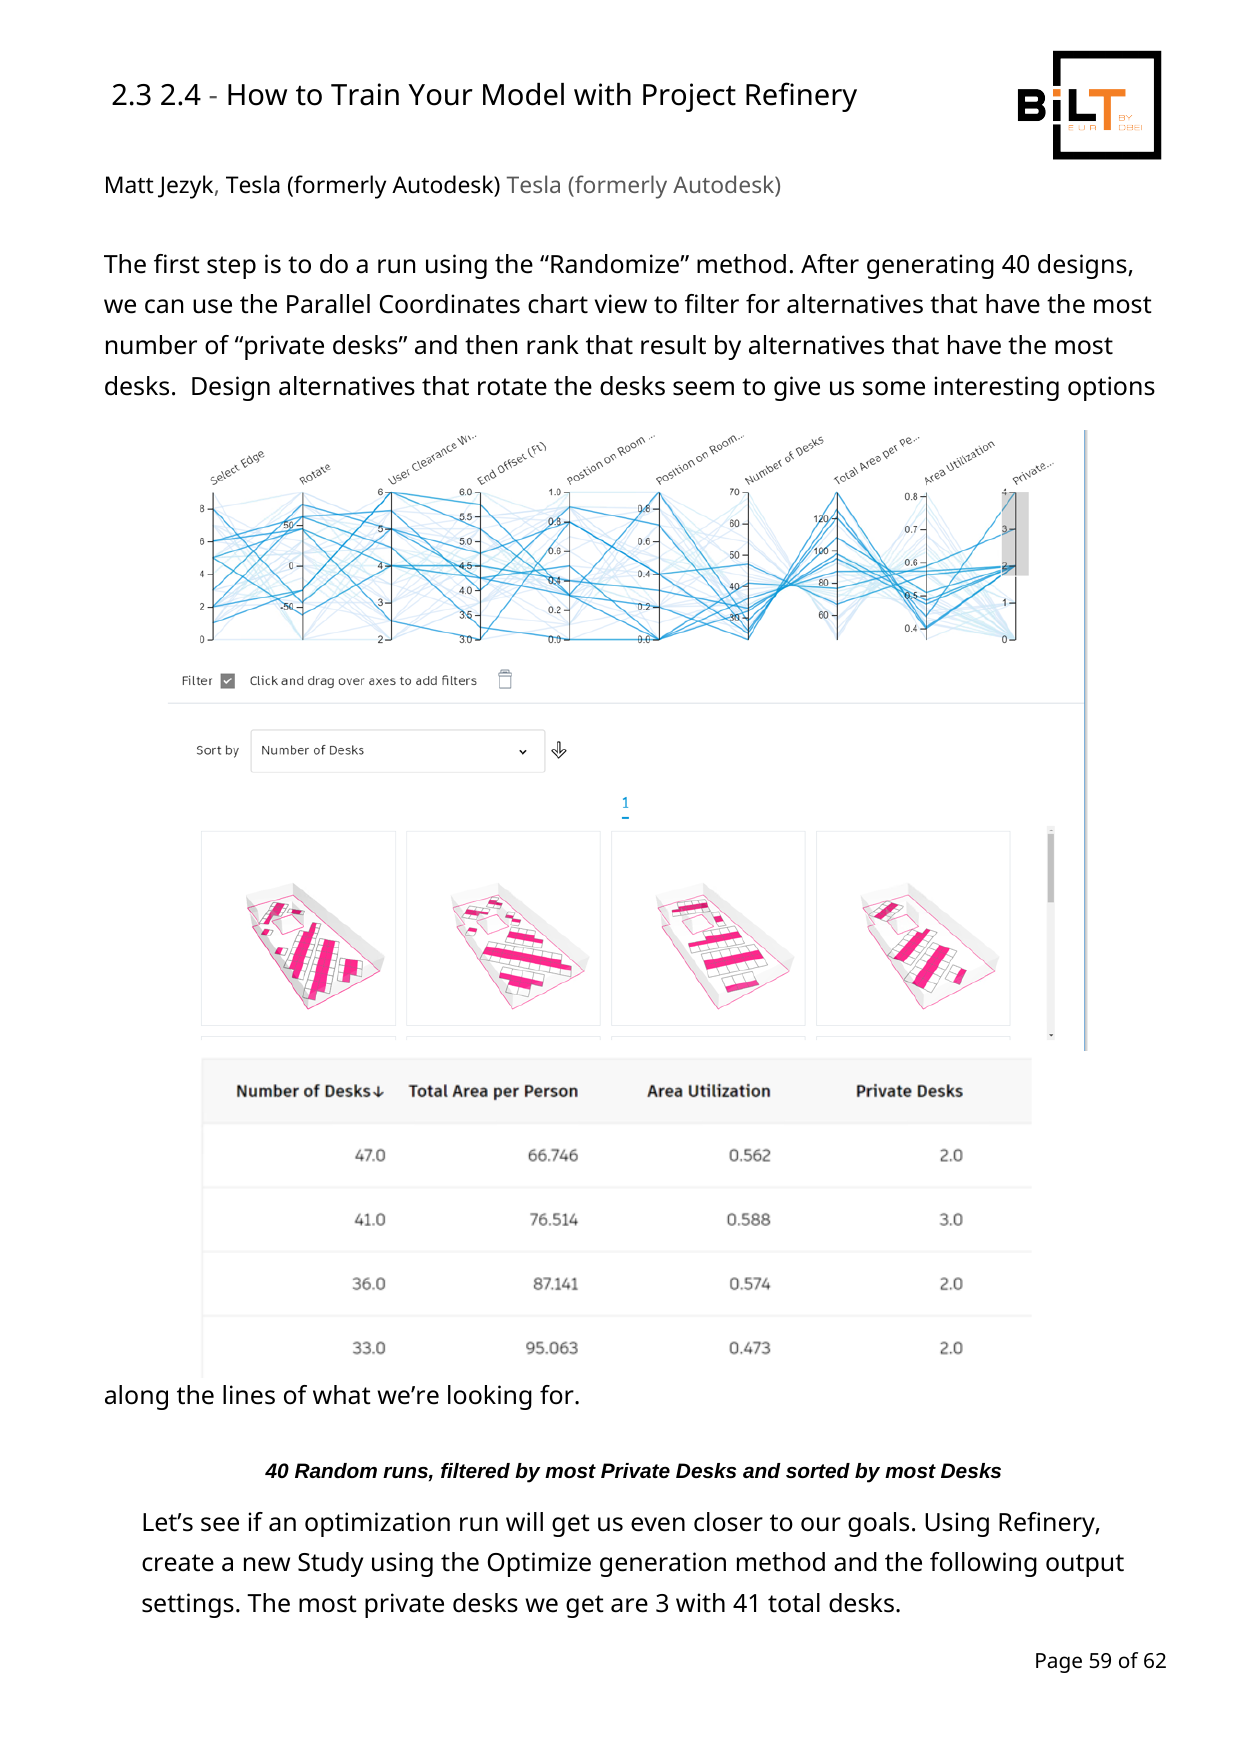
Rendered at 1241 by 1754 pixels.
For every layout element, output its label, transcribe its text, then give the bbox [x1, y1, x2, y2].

picture [167, 430, 1088, 1378]
text Let’s see if an optimization run will get us even closer to our goals. Using Refinery, create a new Study using the Optimize generation method and the following output settings. The most private desks we get are 3 with 41 total desks. [141, 1504, 1167, 1620]
picture [1009, 43, 1167, 163]
text 40 Random runs, filtered by most Private Desks and sorted by most Desks [103, 1459, 1167, 1483]
